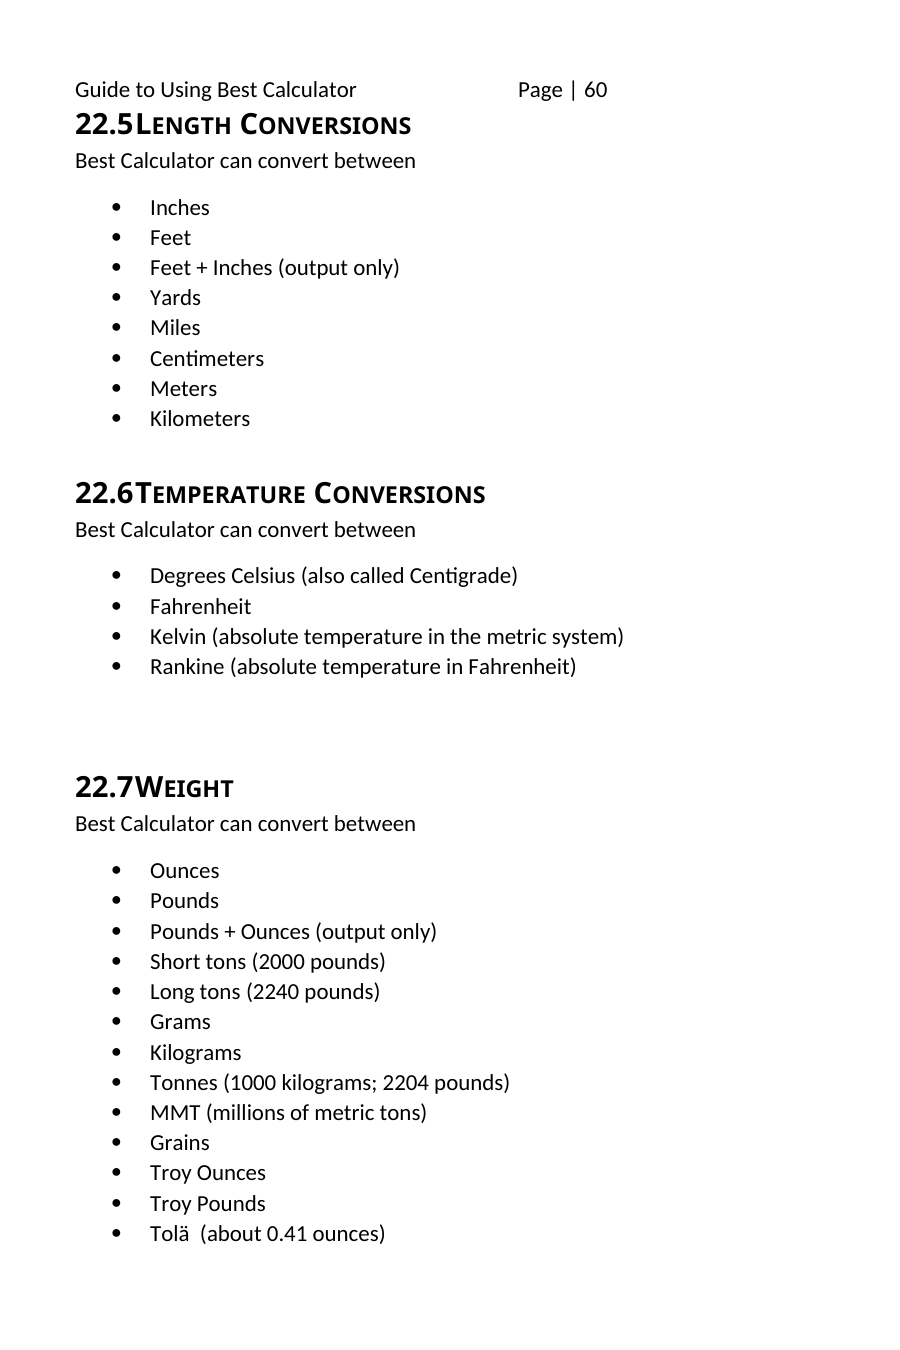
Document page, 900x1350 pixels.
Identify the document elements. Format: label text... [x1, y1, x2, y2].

subtitle Temperature Conversions [75, 472, 825, 512]
list Kilometers [112, 404, 825, 432]
list Troy Ounces [112, 1158, 825, 1187]
list Pounds + Ounces (output only) [112, 917, 825, 945]
list Kilograms [112, 1038, 825, 1066]
subtitle Weight [75, 767, 825, 806]
list Centimeters [112, 344, 825, 372]
list Feet [112, 223, 825, 251]
list MMT (millions of metric tons) [112, 1098, 825, 1126]
list Tolä (about 0.41 ounces) [112, 1219, 825, 1247]
list Kelvin (absolute temperature in the metric system) [112, 622, 825, 650]
text Best Calculator can convert between [75, 515, 825, 543]
text Best Calculator can convert between [75, 146, 825, 174]
list Ounces [112, 856, 825, 884]
list Rankine (absolute temperature in Fahrenheit) [112, 652, 825, 680]
list Tonnes (1000 kilograms; 2204 pounds) [112, 1068, 825, 1096]
list Short tons (2000 pounds) [112, 947, 825, 975]
list Fahrenheit [112, 592, 825, 620]
list Pounds [112, 887, 825, 915]
list Meters [112, 374, 825, 402]
list Long tons (2240 pounds) [112, 977, 825, 1005]
subtitle Length Conversions [75, 103, 825, 143]
list Yards [112, 283, 825, 311]
list Feet + Inches (output only) [112, 253, 825, 281]
text Best Calculator can convert between [75, 809, 825, 838]
list Degrees Celsius (also called Centigrade) [112, 562, 825, 589]
list Grams [112, 1007, 825, 1036]
list Miles [112, 313, 825, 342]
list Troy Pounds [112, 1189, 825, 1217]
list Inches [112, 193, 825, 221]
list Grains [112, 1128, 825, 1156]
